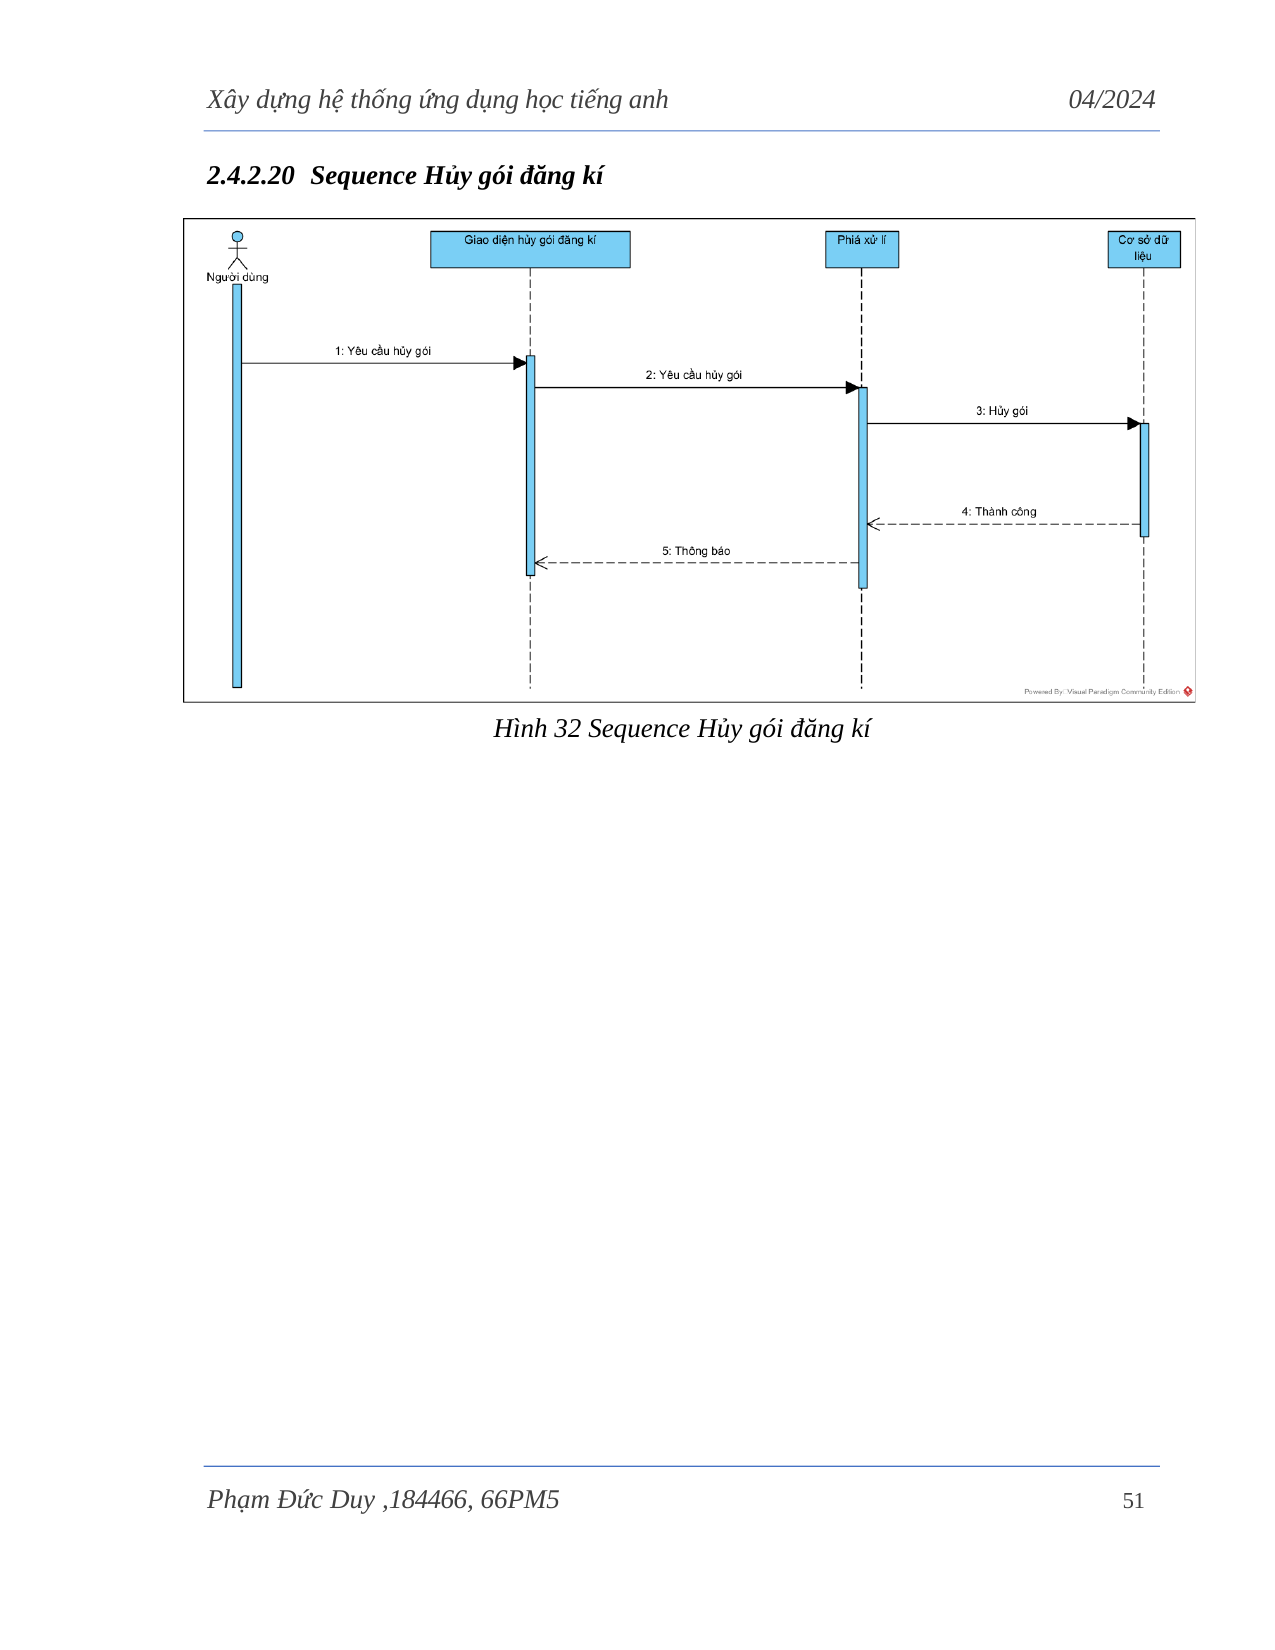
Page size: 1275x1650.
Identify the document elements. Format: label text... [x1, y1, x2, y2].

text Hình 32 Sequence Hủy gói đăng kí [340, 703, 1023, 743]
picture [183, 218, 1196, 703]
subtitle Sequence Hủy gói đăng kí [207, 159, 1189, 191]
